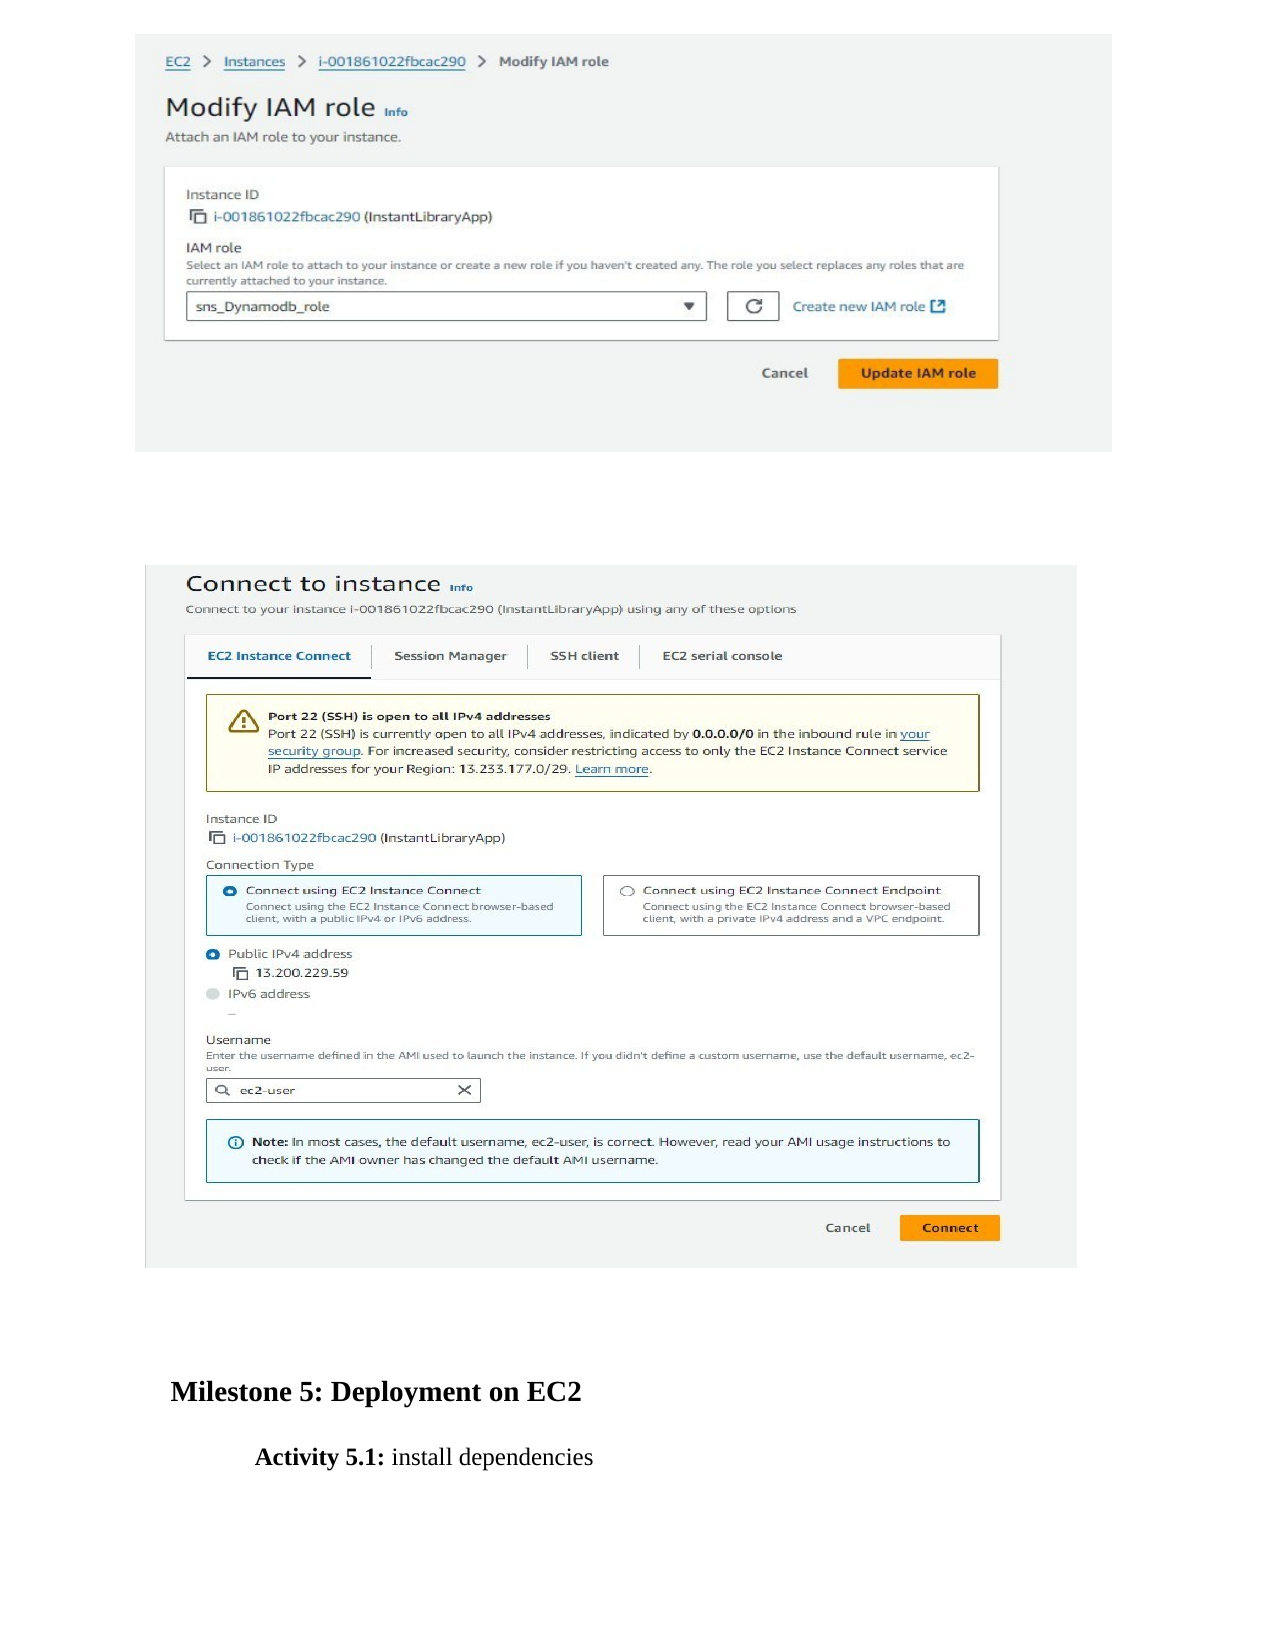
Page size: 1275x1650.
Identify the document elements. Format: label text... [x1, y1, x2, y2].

text Activity 5.1: install dependencies [150, 1442, 1270, 1470]
picture [135, 34, 1112, 452]
text Milestone 5: Deployment on EC2 [148, 1374, 1270, 1408]
picture [145, 565, 1078, 1268]
